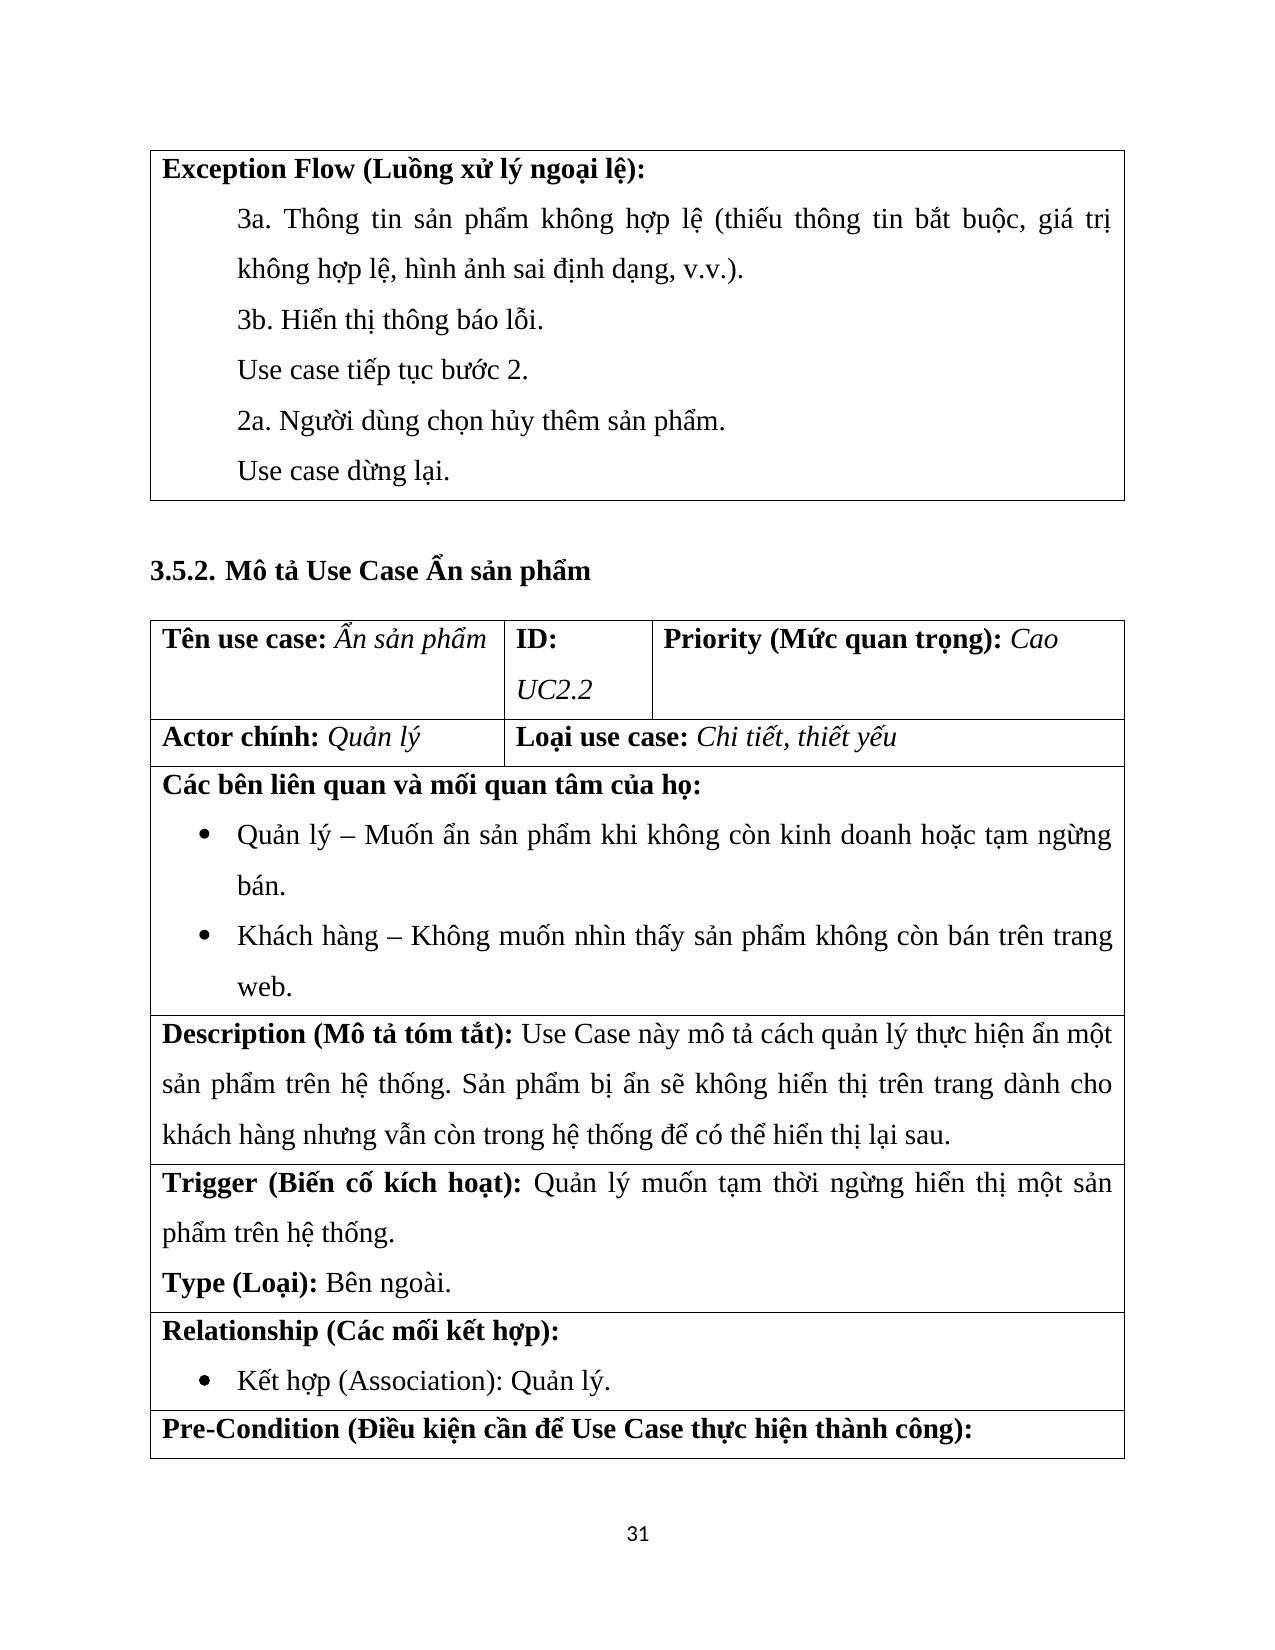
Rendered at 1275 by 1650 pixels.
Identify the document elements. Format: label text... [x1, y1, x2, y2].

table_cell Các bên liên quan và mối quan tâm của họ: Quản lý – Muốn ẩn sản phẩm khi không còn kinh doanh hoặc tạm ngừng bán. Khách hàng – Không muốn nhìn thấy sản phẩm không còn bán trên trang web. [151, 767, 1124, 1015]
table_cell Trigger (Biến cố kích hoạt): Quản lý muốn tạm thời ngừng hiển thị một sản phẩm trên hệ thống. Type (Loại): Bên ngoài. [151, 1165, 1124, 1312]
table_cell Actor chính: Quản lý [151, 720, 504, 766]
list Mô tả Use Case Ẩn sản phẩm [150, 553, 1125, 587]
table_cell Loại use case: Chi tiết, thiết yếu [505, 720, 1124, 766]
table_header Priority (Mức quan trọng): Cao [653, 621, 1124, 718]
table_cell Relationship (Các mối kết hợp): Kết hợp (Association): Quản lý. [151, 1313, 1124, 1410]
table_cell Exception Flow (Luồng xử lý ngoại lệ): 3a. Thông tin sản phẩm không hợp lệ (thiếu thông tin bắt buộc, giá trị không hợp lệ, hình ảnh sai định dạng, v.v.). 3b. Hiển thị thông báo lỗi. Use case tiếp tục bước 2. 2a. Người dùng chọn hủy thêm sản phẩm. Use case dừng lại. [151, 151, 1124, 499]
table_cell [151, 1411, 1124, 1458]
table_header Tên use case: Ẩn sản phẩm [151, 621, 504, 718]
table_header ID: UC2.2 [505, 621, 652, 718]
table_cell Description (Mô tả tóm tắt): Use Case này mô tả cách quản lý thực hiện ẩn một sản phẩm trên hệ thống. Sản phẩm bị ẩn sẽ không hiển thị trên trang dành cho khách hàng nhưng vẫn còn trong hệ thống để có thể hiển thị lại sau. [151, 1016, 1124, 1164]
